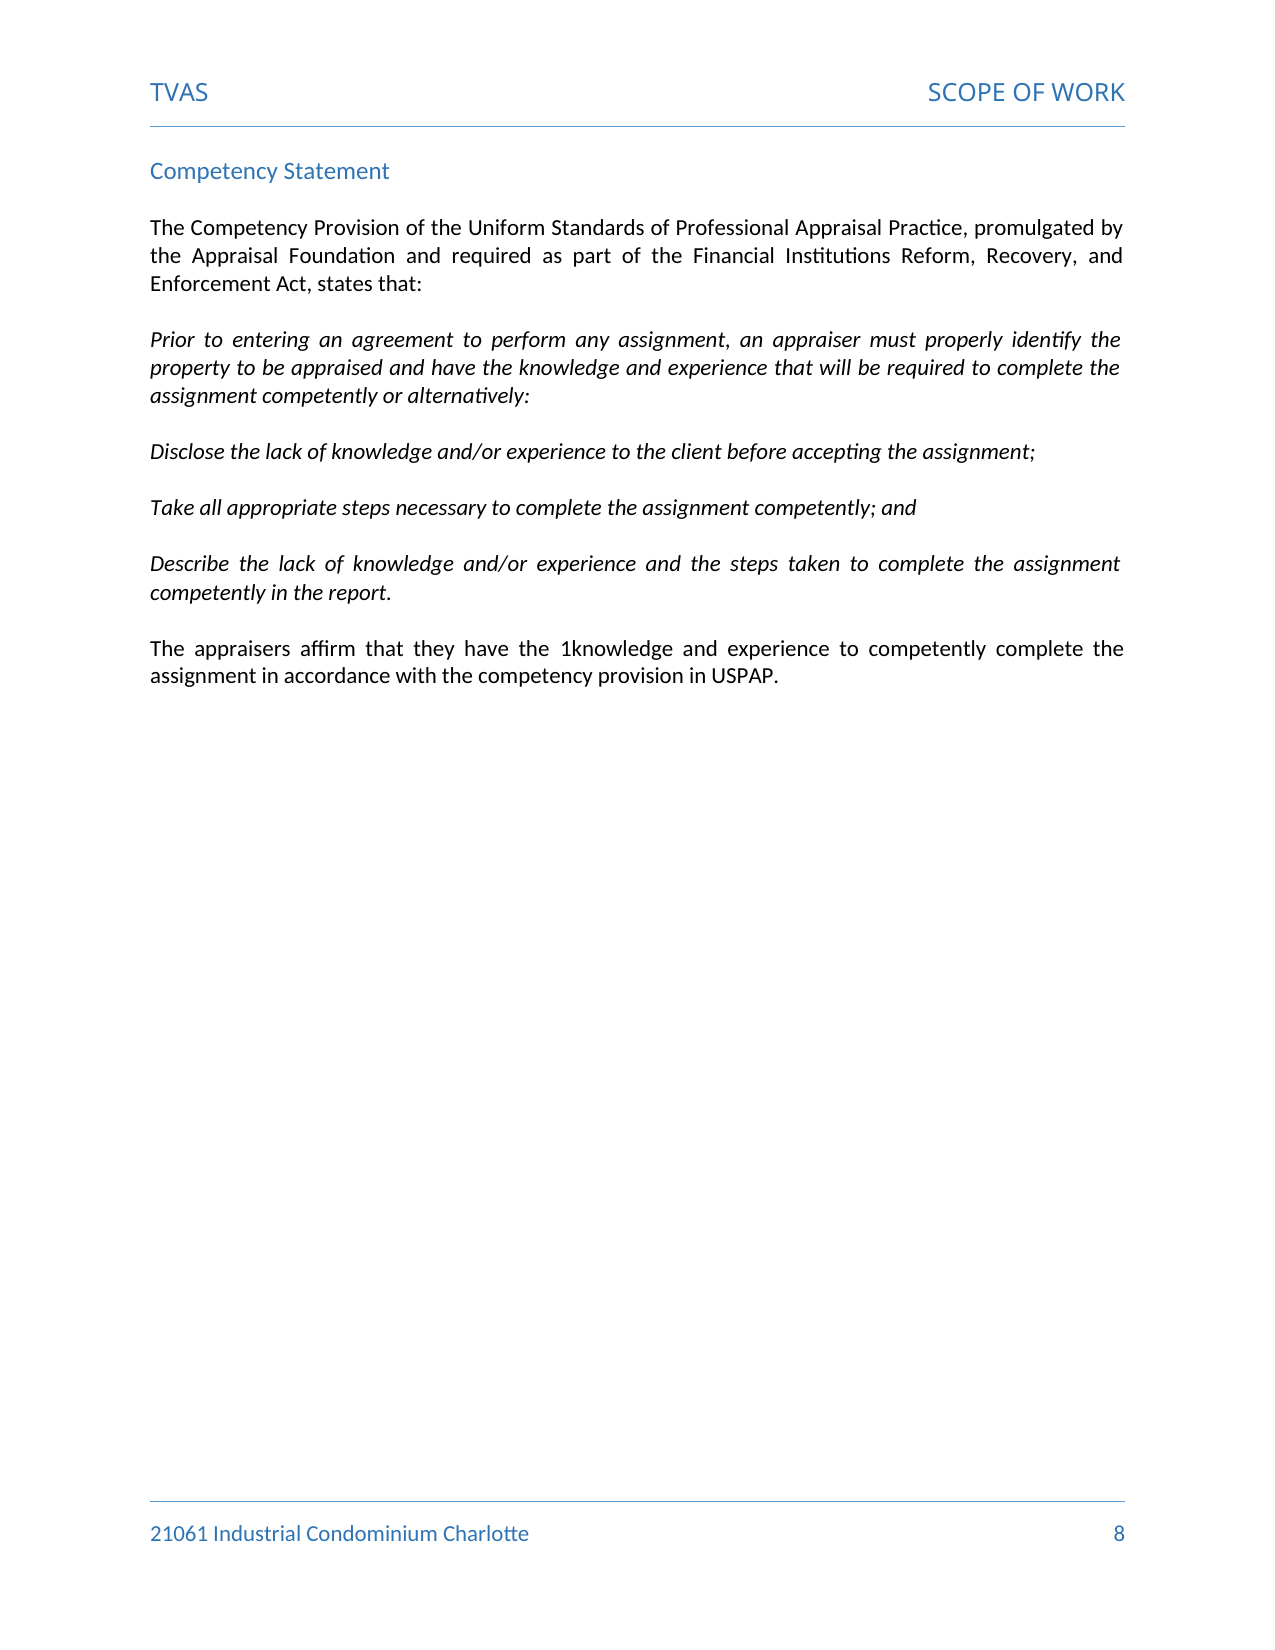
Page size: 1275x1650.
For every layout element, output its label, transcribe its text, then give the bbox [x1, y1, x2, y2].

text The appraisers affirm that they have the knowledge and experience to competently complete the assignment in accordance with the competency provision in USPAP. [150, 634, 1125, 690]
text Prior to entering an agreement to perform any assignment, an appraiser must properly identify the property to be appraised and have the knowledge and experience that will be required to complete the assignment competently or alternatively: [150, 325, 1125, 409]
text Take all appropriate steps necessary to complete the assignment competently; and [150, 493, 1125, 522]
text Disclose the lack of knowledge and/or experience to the client before accepting the assignment; [150, 437, 1125, 466]
text The Competency Provision of the Uniform Standards of Professional Appraisal Practice, promulgated by the Appraisal Foundation and required as part of the Financial Institutions Reform, Recovery, and Enforcement Act, states that: [150, 213, 1125, 297]
text Describe the lack of knowledge and/or experience and the steps taken to complete the assignment competently in the report. [150, 549, 1125, 606]
subtitle Competency Statement [150, 155, 1125, 185]
